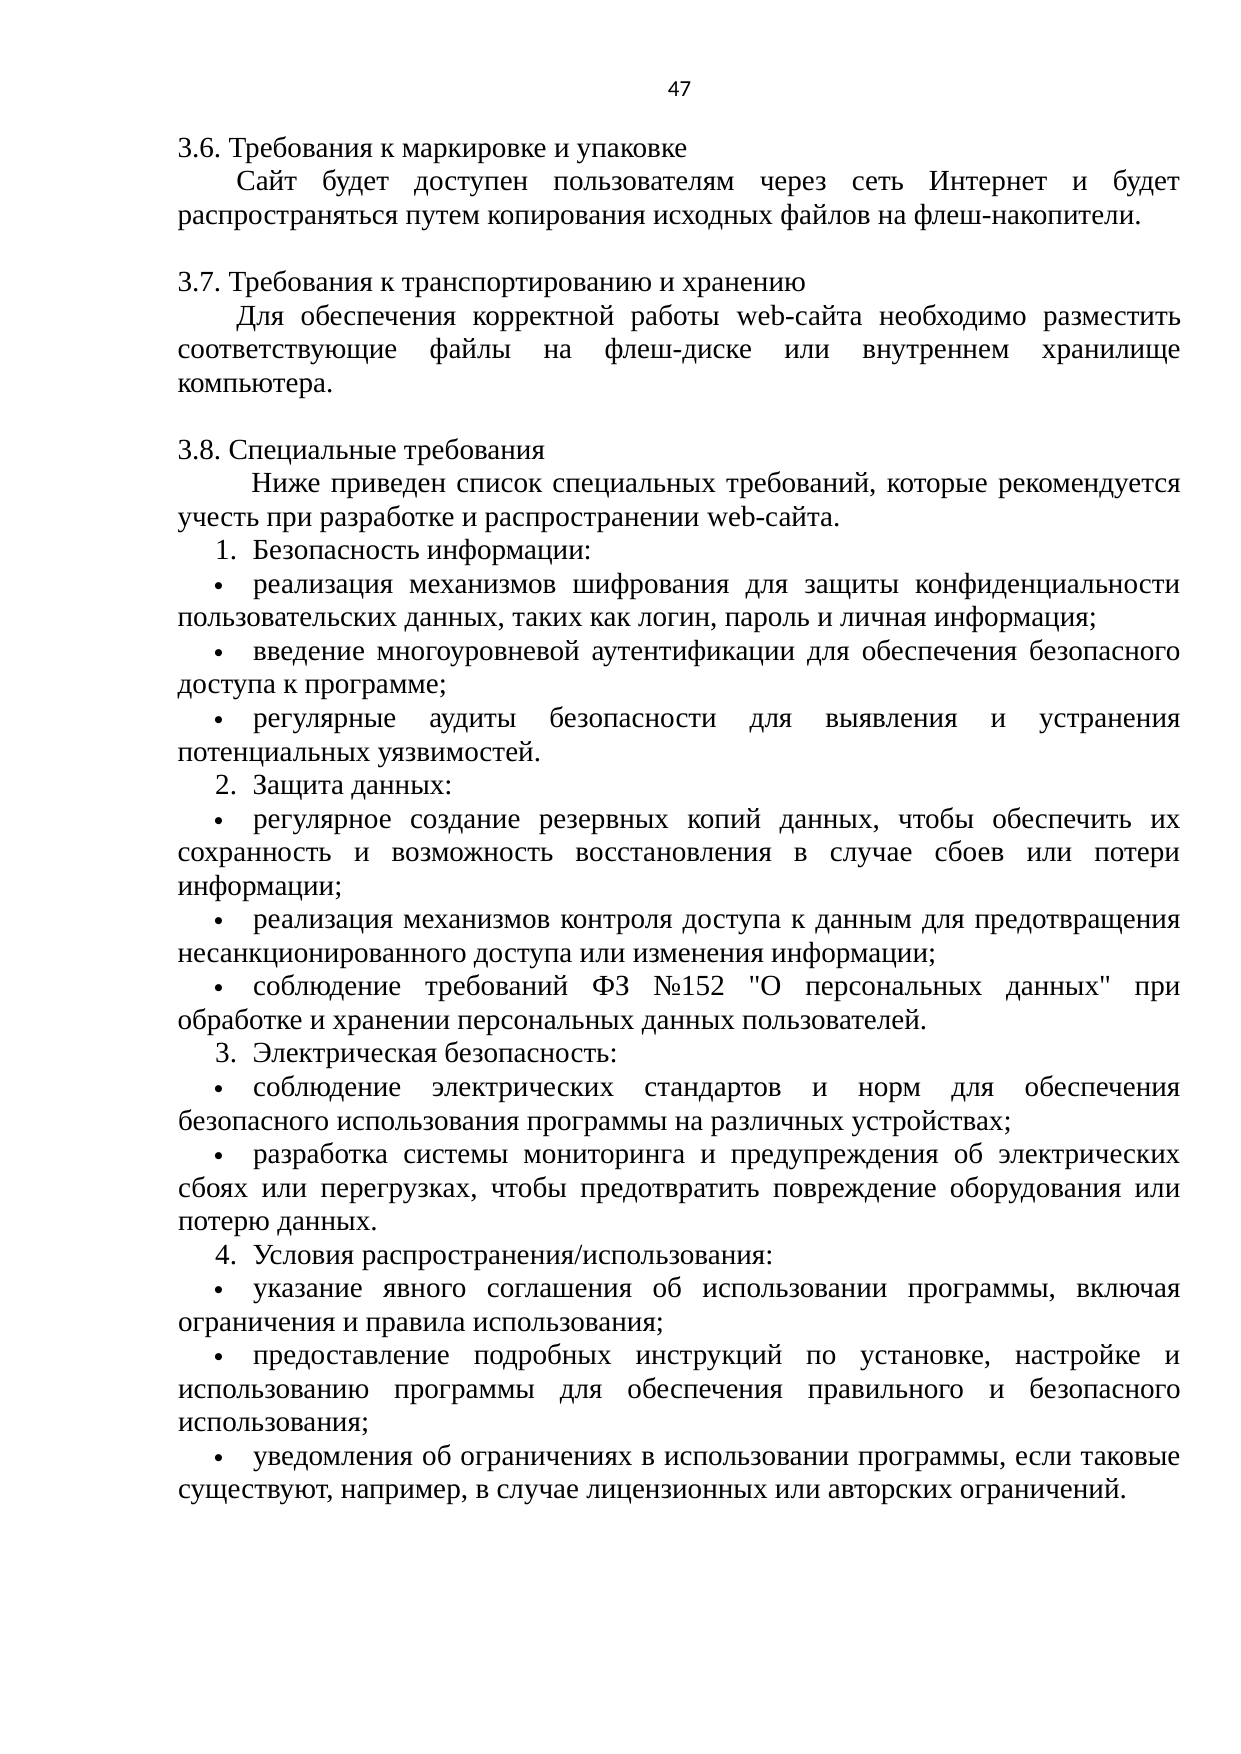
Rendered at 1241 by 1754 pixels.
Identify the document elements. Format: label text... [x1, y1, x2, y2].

list Защита данных: [215, 767, 1181, 801]
list реализация механизмов шифрования для защиты конфиденциальности пользовательских данных, таких как логин, пароль и личная информация; [177, 566, 1181, 633]
list реализация механизмов контроля доступа к данным для предотвращения несанкционированного доступа или изменения информации; [177, 901, 1181, 968]
text Сайт будет доступен пользователям через сеть Интернет и будет распространяться путем копирования исходных файлов на флеш-накопители. [177, 163, 1181, 231]
list предоставление подробных инструкций по установке, настройке и использованию программы для обеспечения правильного и безопасного использования; [178, 1337, 1181, 1438]
text 3.6. Требования к маркировке и упаковке [177, 130, 1181, 163]
list уведомления об ограничениях в использовании программы, если таковые существуют, например, в случае лицензионных или авторских ограничений. [178, 1438, 1181, 1505]
text 3.8. Специальные требования [177, 432, 1181, 465]
text Для обеспечения корректной работы web-сайта необходимо разместить соответствующие файлы на флеш-диске или внутреннем хранилище компьютера. [177, 298, 1181, 398]
list разработка системы мониторинга и предупреждения об электрических сбоях или перегрузках, чтобы предотвратить повреждение оборудования или потерю данных. [178, 1136, 1181, 1237]
list Безопасность информации: [215, 532, 1181, 566]
list соблюдение требований ФЗ №152 "О персональных данных" при обработке и хранении персональных данных пользователей. [177, 968, 1181, 1036]
text 3.7. Требования к транспортированию и хранению [177, 264, 1181, 298]
list Электрическая безопасность: [215, 1036, 1181, 1069]
list регулярные аудиты безопасности для выявления и устранения потенциальных уязвимостей. [177, 700, 1181, 767]
text Ниже приведен список специальных требований, которые рекомендуется учесть при разработке и распространении web-сайта. [177, 465, 1181, 532]
list указание явного соглашения об использовании программы, включая ограничения и правила использования; [178, 1270, 1181, 1337]
list введение многоуровневой аутентификации для обеспечения безопасного доступа к программе; [177, 633, 1181, 700]
list Условия распространения/использования: [215, 1237, 1181, 1270]
list соблюдение электрических стандартов и норм для обеспечения безопасного использования программы на различных устройствах; [178, 1069, 1181, 1136]
list регулярное создание резервных копий данных, чтобы обеспечить их сохранность и возможность восстановления в случае сбоев или потери информации; [177, 801, 1181, 901]
